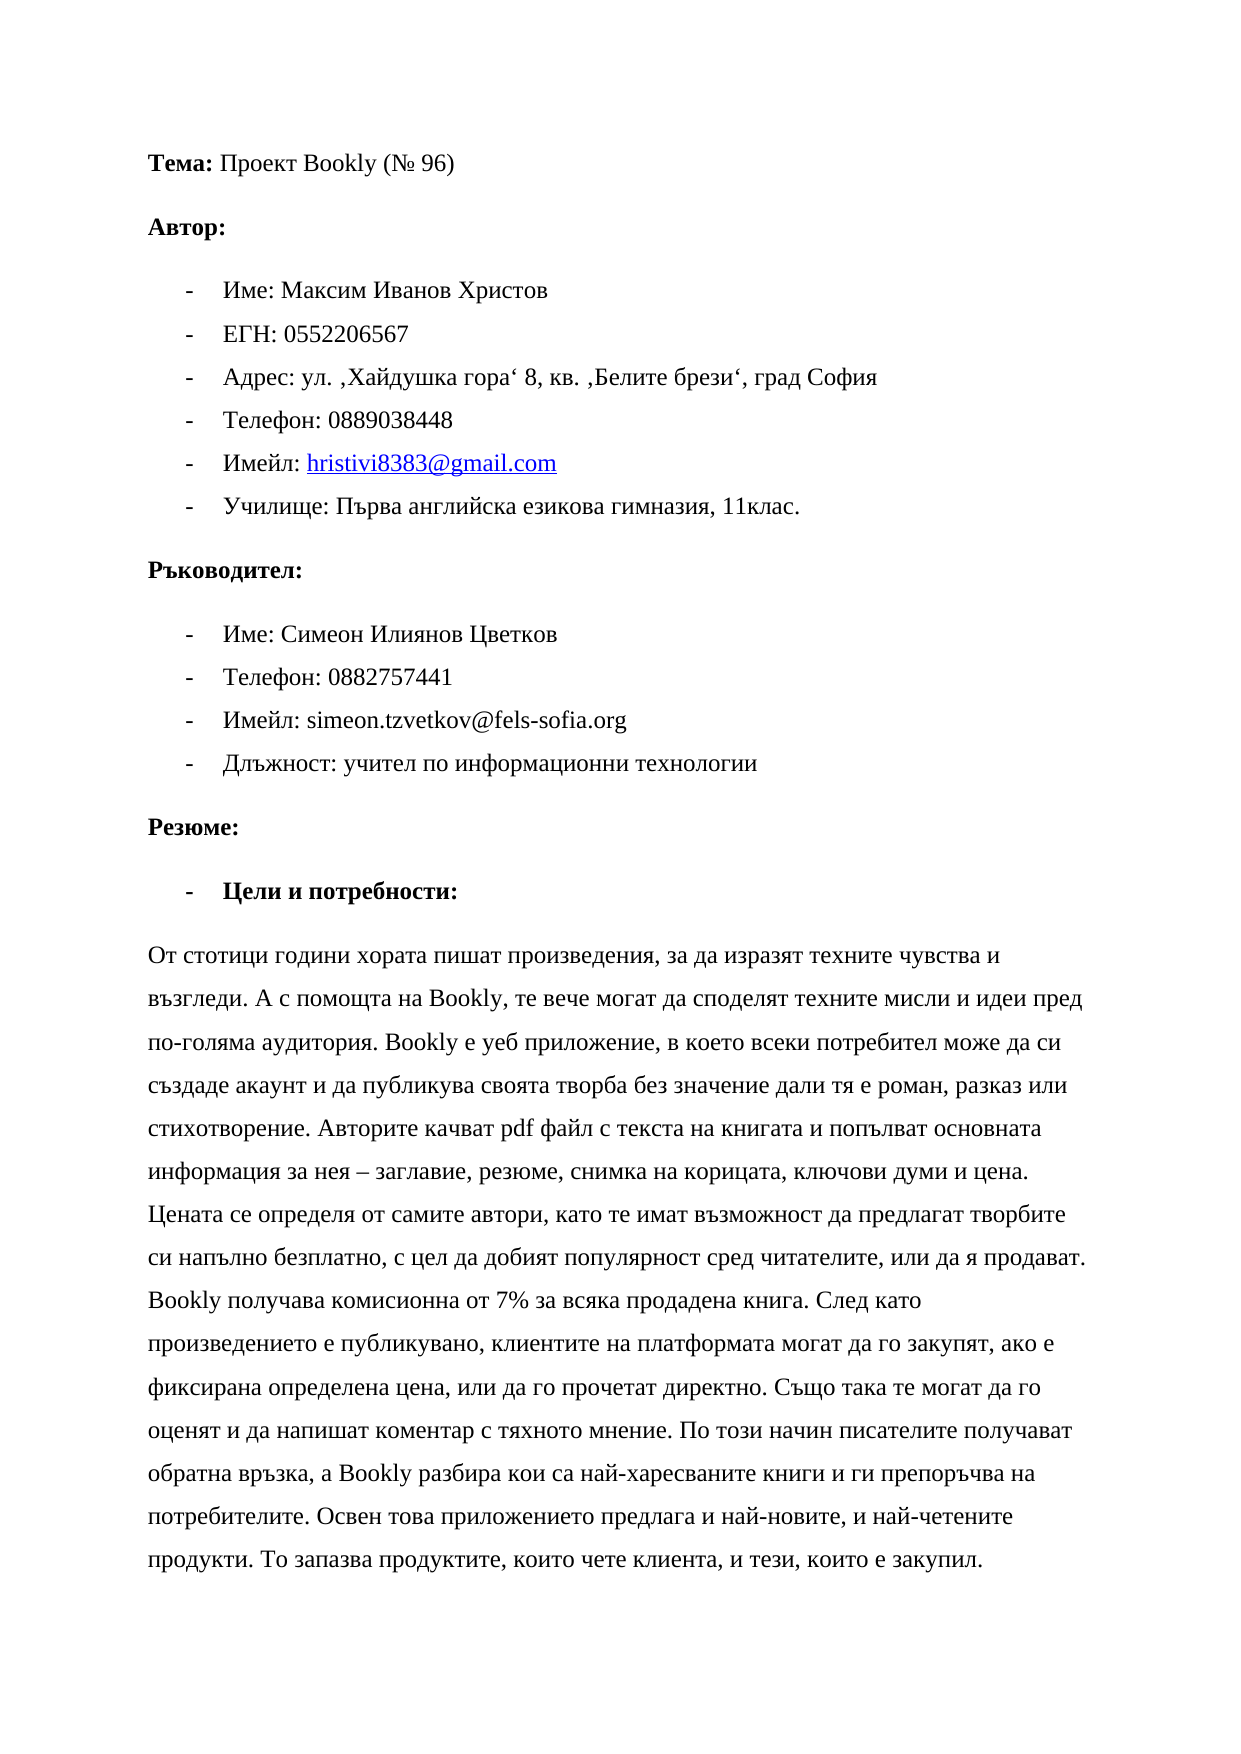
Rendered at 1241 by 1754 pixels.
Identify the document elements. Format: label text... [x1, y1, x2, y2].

list Имейл: simeon.tzvetkov@fels-sofia.org [185, 705, 1093, 734]
list Телефон: 0889038448 [185, 405, 1093, 434]
list Име: Симеон Илиянов Цветков [185, 619, 1093, 648]
list Телефон: 0882757441 [185, 662, 1093, 691]
text Автор: [148, 212, 1093, 240]
list Имейл: hristivi8383@gmail.com [185, 448, 1093, 477]
list Име: Максим Иванов Христов [185, 276, 1093, 304]
list Длъжност: учител по информационни технологии [185, 748, 1093, 777]
text Тема: Проект Bookly (№ 96) [148, 148, 1093, 176]
list ЕГН: 0552206567 [185, 319, 1093, 347]
list Адрес: ул. ‚Хайдушка гора‘ 8, кв. ‚Белите брези‘, град София [185, 362, 1093, 391]
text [148, 940, 1093, 1573]
text Ръководител: [148, 555, 1093, 584]
list Училище: Първа английска езикова гимназия, 11клас. [185, 491, 1093, 520]
list Цели и потребности: [185, 876, 1093, 905]
text Резюме: [148, 812, 1093, 841]
